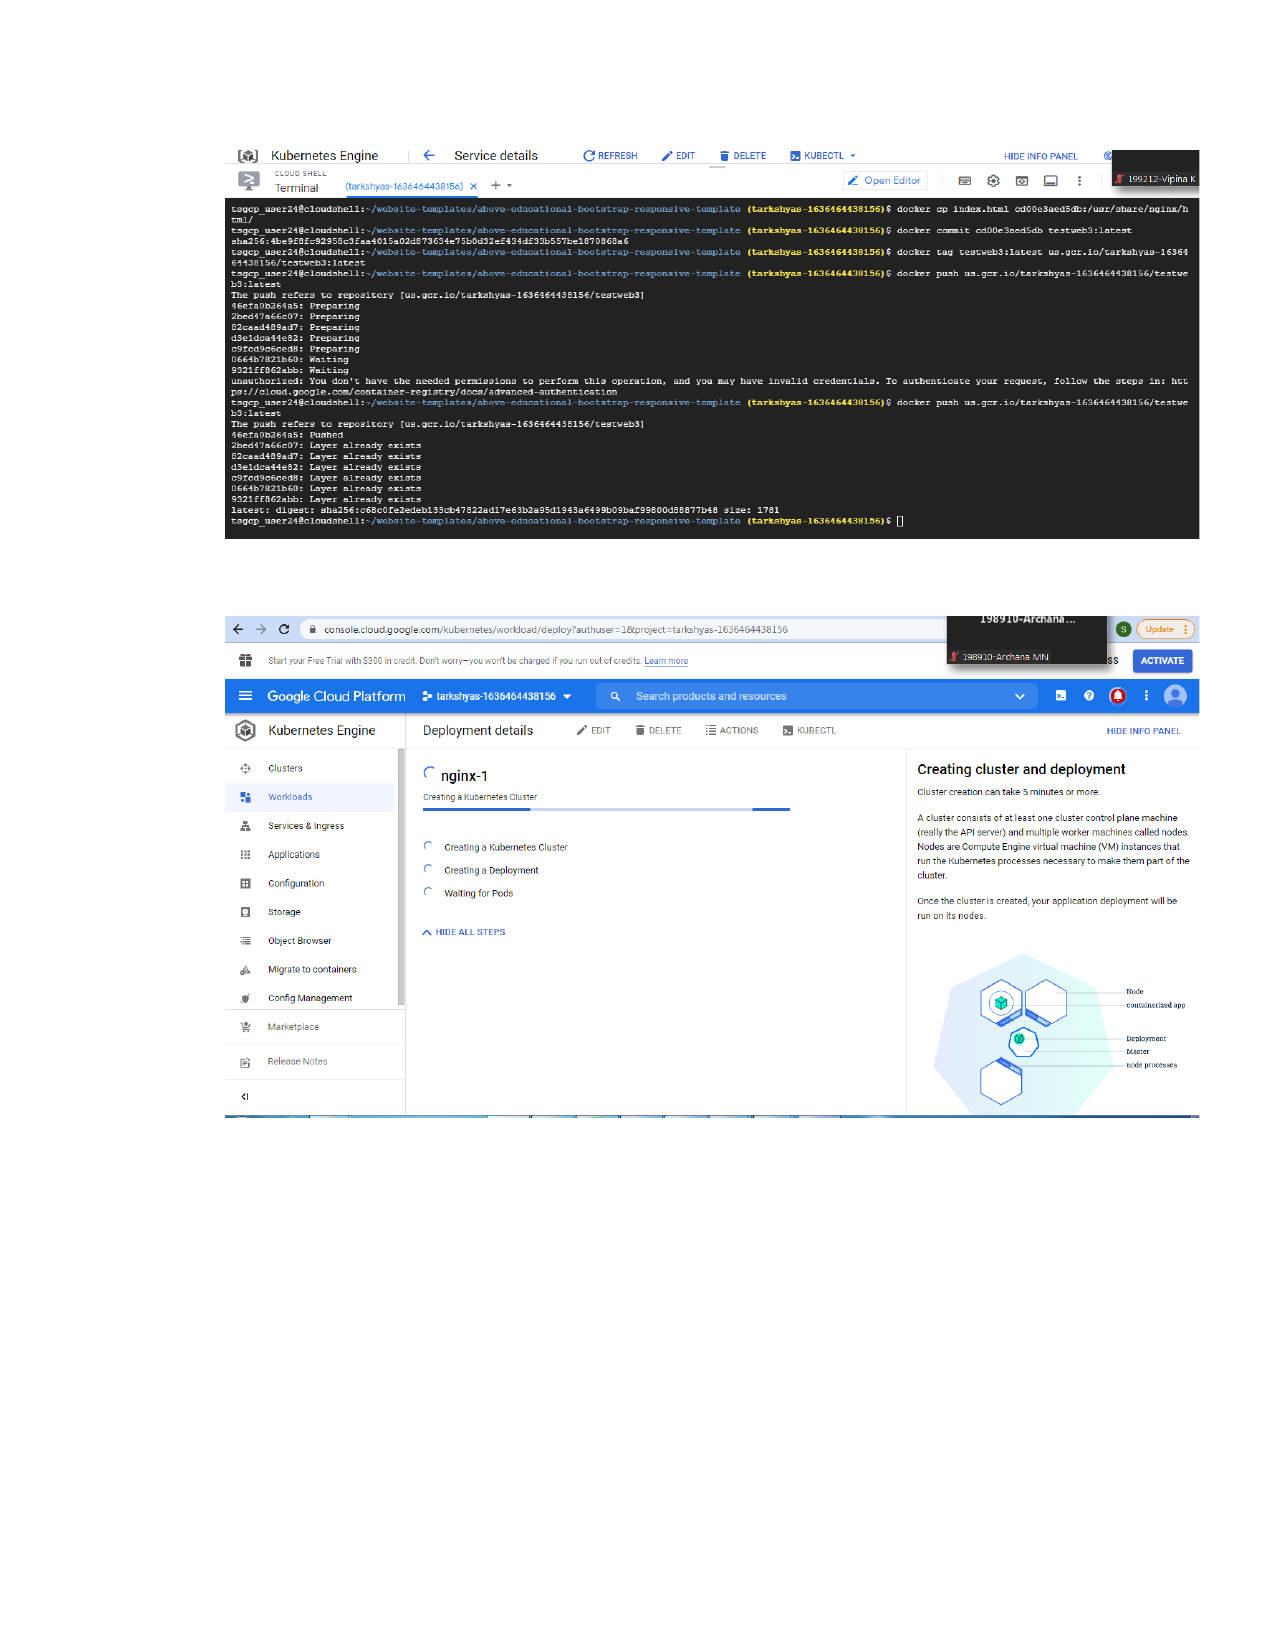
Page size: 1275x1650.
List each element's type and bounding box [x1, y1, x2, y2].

picture [225, 616, 1200, 1118]
picture [225, 150, 1200, 539]
